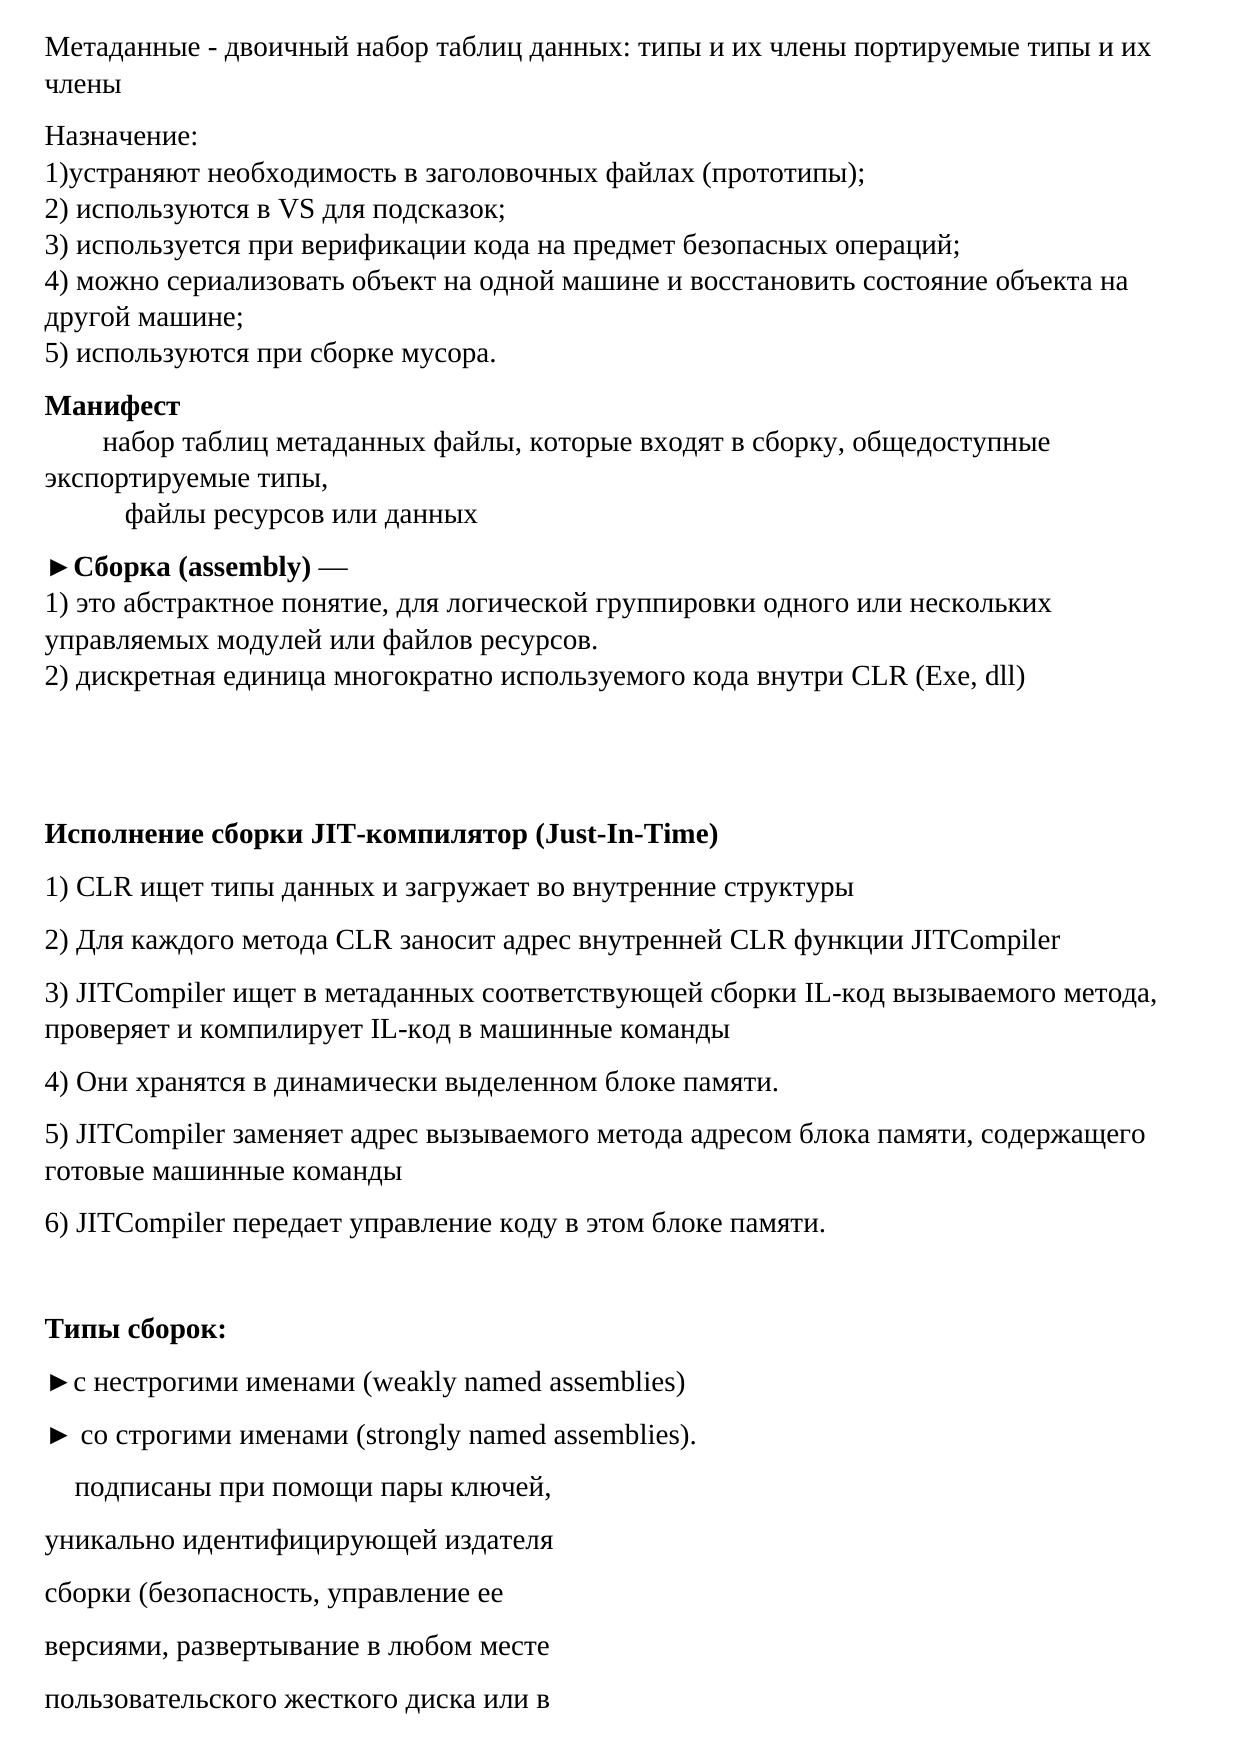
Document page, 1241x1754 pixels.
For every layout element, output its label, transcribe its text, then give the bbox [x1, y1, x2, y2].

text  подписаны при помощи пары ключей, [44, 1469, 1211, 1503]
text 1) CLR ищет типы данных и загружает во внутренние структуры [44, 869, 1211, 903]
text 6) JITCompiler передает управление коду в этом блоке памяти. [44, 1206, 1211, 1239]
text сборки (безопасность, управление ее [44, 1575, 1211, 1609]
text пользовательского жесткого диска или в [44, 1681, 1211, 1714]
text 3) JITCompiler ищет в метаданных соответствующей сборки IL-код вызываемого метода, проверяет и компилирует IL-код в машинные команды [44, 975, 1211, 1044]
text Манифест набор таблиц метаданных файлы, которые входят в сборку, общедоступные экспортируемые типы, файлы ресурсов или данных [44, 388, 1211, 530]
text 5) JITCompiler заменяет адрес вызываемого метода адресом блока памяти, содержащего готовые машинные команды [44, 1117, 1211, 1186]
text ►Сборка (assembly) — 1) это абстрактное понятие, для логической группировки одного или нескольких управляемых модулей или файлов ресурсов. 2) дискретная единица многократно используемого кода внутри CLR (Exe, dll) [44, 549, 1211, 691]
text 2) Для каждого метода CLR заносит адрес внутренней CLR функции JITCompiler [44, 922, 1211, 956]
text Назначение: 1)устраняют необходимость в заголовочных файлах (прототипы); 2) используются в VS для подсказок; 3) используется при верификации кода на предмет безопасных операций; 4) можно сериализовать объект на одной машине и восстановить состояние объекта на другой машине; 5) используются при сборке мусора. [44, 118, 1211, 369]
text уникально идентифицирующей издателя [44, 1522, 1211, 1556]
text версиями, развертывание в любом месте [44, 1628, 1211, 1662]
text ►с нестрогими именами (weakly named assemblies) [44, 1364, 1211, 1397]
text Исполнение сборки JIT-компилятор (Just-In-Time) [44, 816, 1211, 850]
text 4) Они хранятся в динамически выделенном блоке памяти. [44, 1064, 1211, 1097]
text ► со строгими именами (strongly named assemblies). [44, 1417, 1211, 1450]
text Типы сборок: [44, 1311, 1211, 1345]
text Метаданные - двоичный набор таблиц данных: типы и их члены портируемые типы и их члены [44, 29, 1211, 99]
